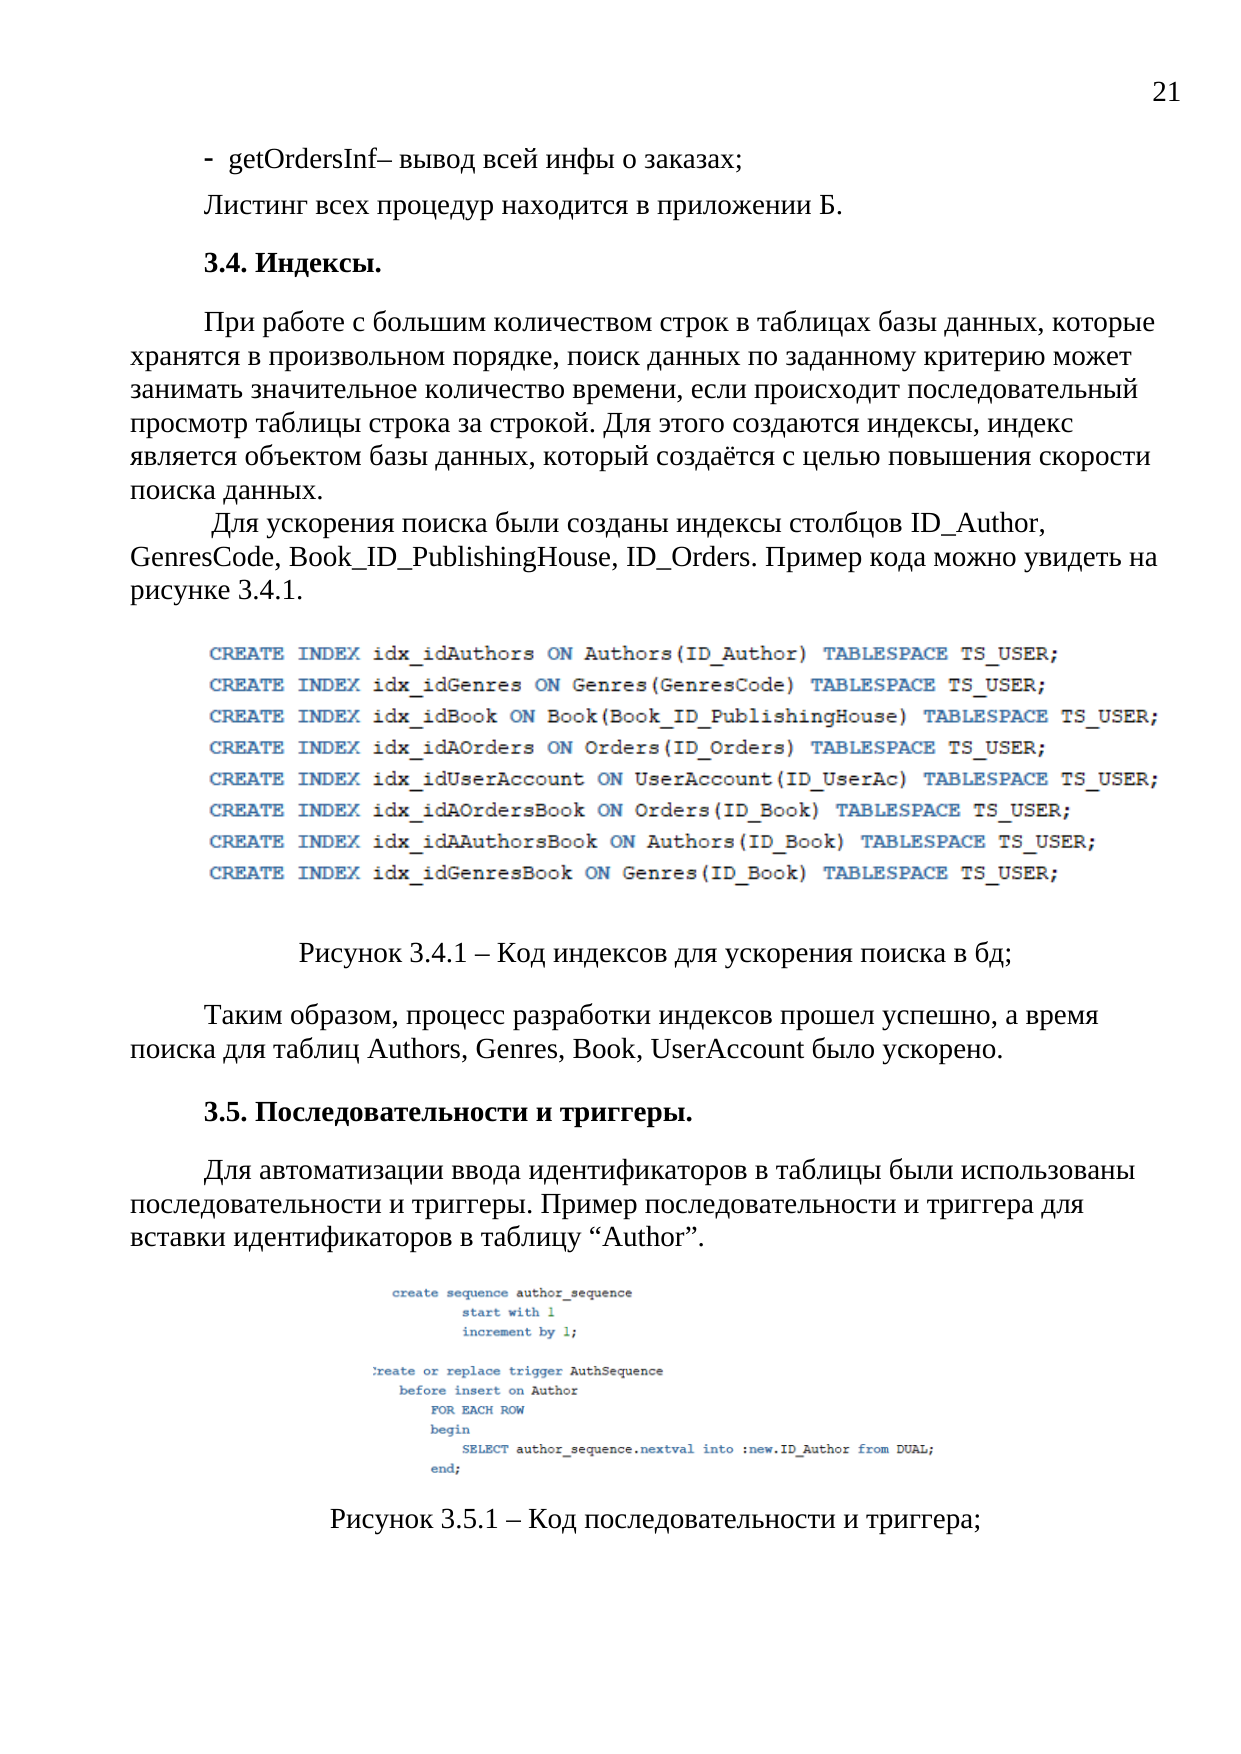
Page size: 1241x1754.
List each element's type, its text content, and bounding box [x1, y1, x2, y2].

text Листинг всех процедур находится в приложении Б. [204, 187, 1181, 221]
text Рисунок 3.4.1 – Код индексов для ускорения поиска в бд; [130, 935, 1181, 968]
subtitle 3.4. Индексы. [130, 246, 1181, 279]
text При работе с большим количеством строк в таблицах базы данных, которые хранятся в произвольном порядке, поиск данных по заданному критерию может занимать значительное количество времени, если происходит последовательный просмотр таблицы строка за строкой. Для этого создаются индексы, индекс является объектом базы данных, который создаётся с целью повышения скорости поиска данных. [130, 304, 1181, 505]
text Таким образом, процесс разработки индексов прошел успешно, а время поиска для таблиц Authors, Genres, Book, UserAccount было ускорено. [130, 997, 1181, 1064]
list getOrdersInf– вывод всей инфы о заказах; [204, 141, 1181, 174]
picture [208, 635, 1177, 906]
text Рисунок 3.5.1 – Код последовательности и триггера; [130, 1501, 1181, 1534]
text Для автоматизации ввода идентификаторов в таблицы были использованы последовательности и триггеры. Пример последовательности и триггера для вставки идентификаторов в таблицу “Author”. [130, 1152, 1181, 1253]
subtitle 3.5. Последовательности и триггеры. [130, 1094, 1181, 1127]
picture [373, 1282, 938, 1482]
text Для ускорения поиска были созданы индексы столбцов ID_Author, GenresCode, Book_ID_PublishingHouse, ID_Orders. Пример кода можно увидеть на рисунке 3.4.1. [130, 505, 1181, 606]
